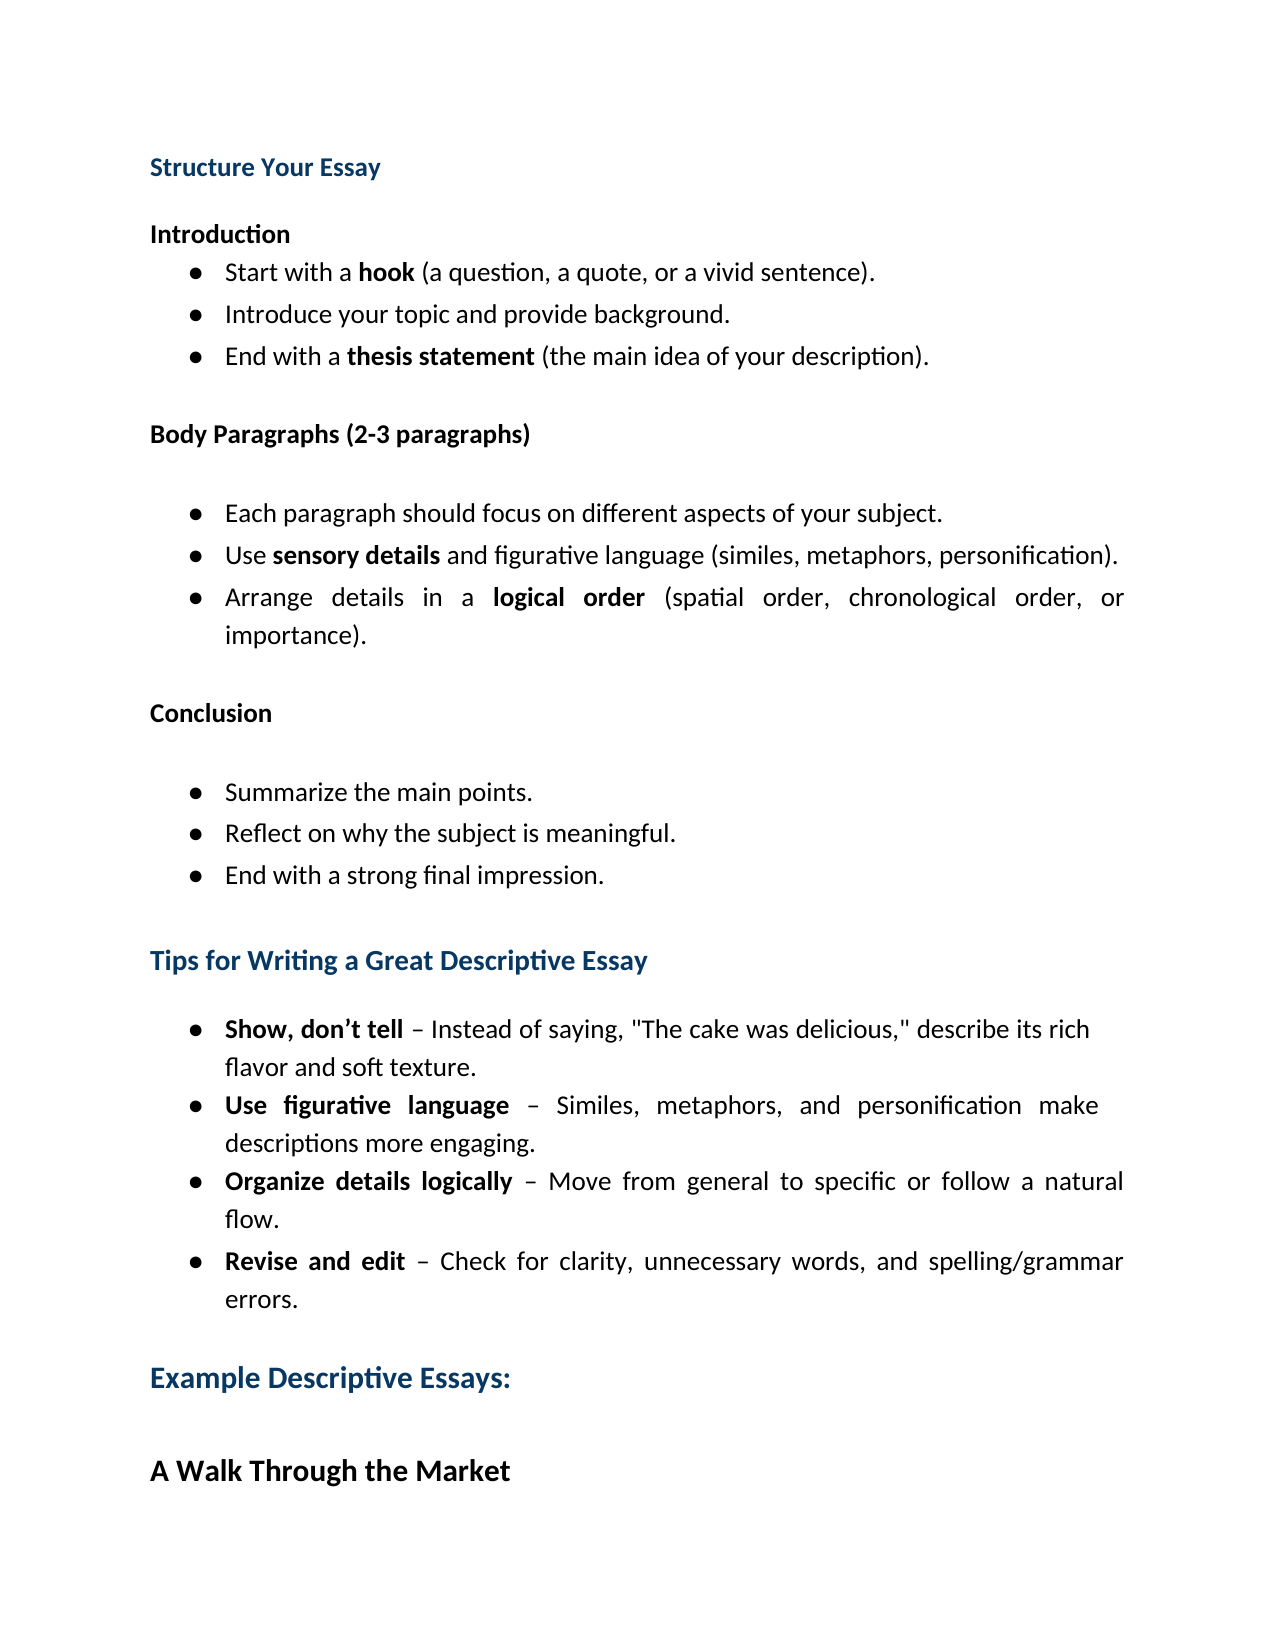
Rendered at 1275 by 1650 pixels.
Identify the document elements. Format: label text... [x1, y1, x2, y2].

list Show, don’t tell – Instead of saying, "The cake was delicious," describe its rich flavor and soft texture. [187, 1013, 1092, 1084]
list Start with a hook (a question, a quote, or a vivid sentence). [187, 256, 1125, 288]
text Body Paragraphs (2-3 paragraphs) [150, 418, 1125, 451]
text Example Descriptive Essays: [150, 1358, 1125, 1396]
text Tips for Writing a Great Descriptive Essay [150, 942, 1125, 978]
list Use sensory details and figurative language (similes, metaphors, personification). [187, 538, 1125, 571]
list End with a thesis statement (the main idea of your description). [187, 339, 1125, 372]
subtitle A Walk Through the Market [150, 1452, 1125, 1490]
list End with a strong final impression. [187, 858, 1125, 891]
text Structure Your Essay [150, 150, 382, 183]
list Introduce your topic and provide background. [187, 297, 1125, 330]
list Revise and edit – Check for clarity, unnecessary words, and spelling/grammar errors. [187, 1244, 1125, 1315]
list Organize details logically – Move from general to specific or follow a natural flow. [187, 1164, 1125, 1235]
text Introduction [150, 218, 382, 251]
list Arrange details in a logical order (spatial order, chronological order, or importance). [187, 580, 1125, 651]
list Each paragraph should focus on different aspects of your subject. [187, 496, 1125, 529]
text Conclusion [150, 696, 1125, 729]
list Use figurative language – Similes, metaphors, and personification make descriptions more engaging. [187, 1088, 1100, 1159]
list Reflect on why the subject is meaningful. [187, 817, 1125, 849]
list Summarize the main points. [187, 775, 1125, 808]
